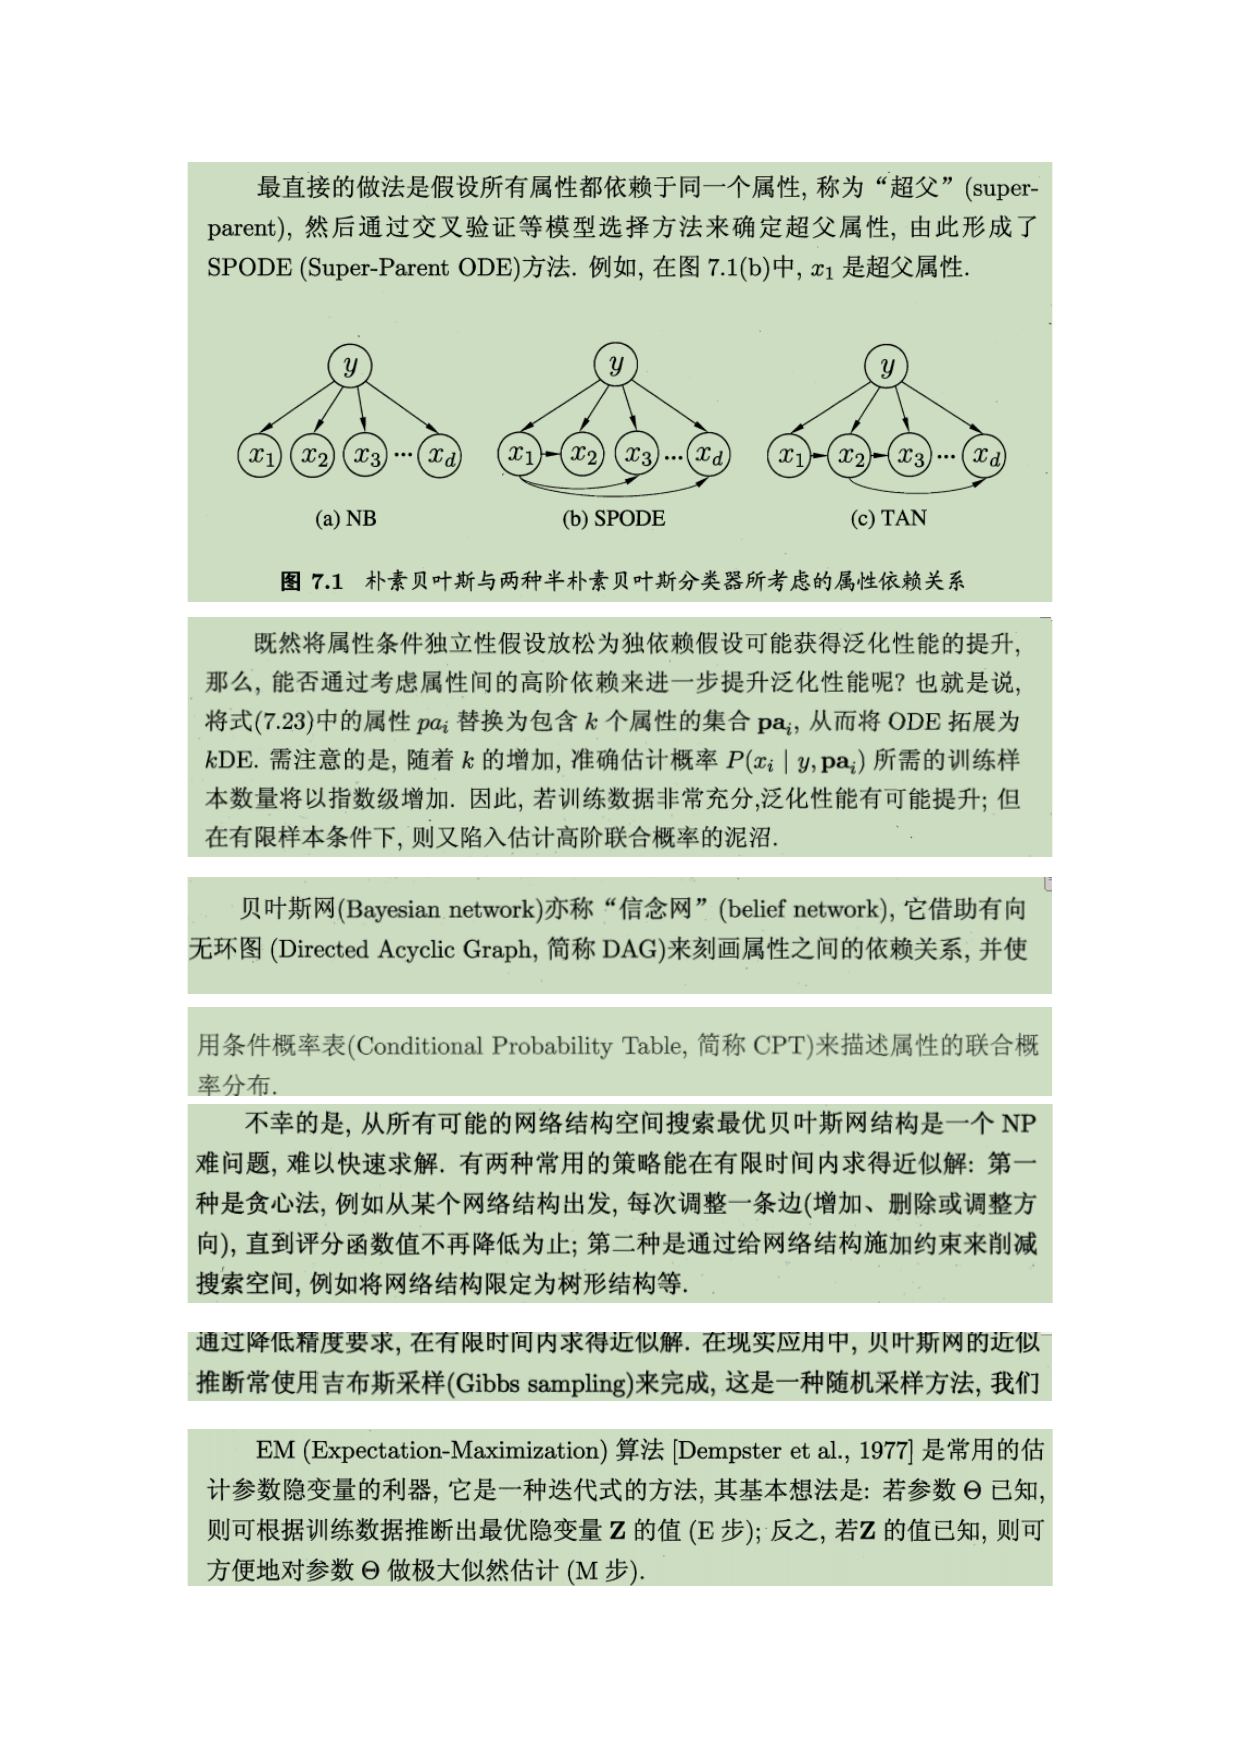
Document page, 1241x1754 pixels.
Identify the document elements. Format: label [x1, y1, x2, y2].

picture [187, 1104, 1053, 1303]
picture [187, 1429, 1053, 1586]
picture [187, 162, 1053, 602]
picture [187, 1007, 1053, 1096]
picture [187, 877, 1052, 994]
picture [187, 617, 1053, 857]
picture [187, 1332, 1052, 1401]
